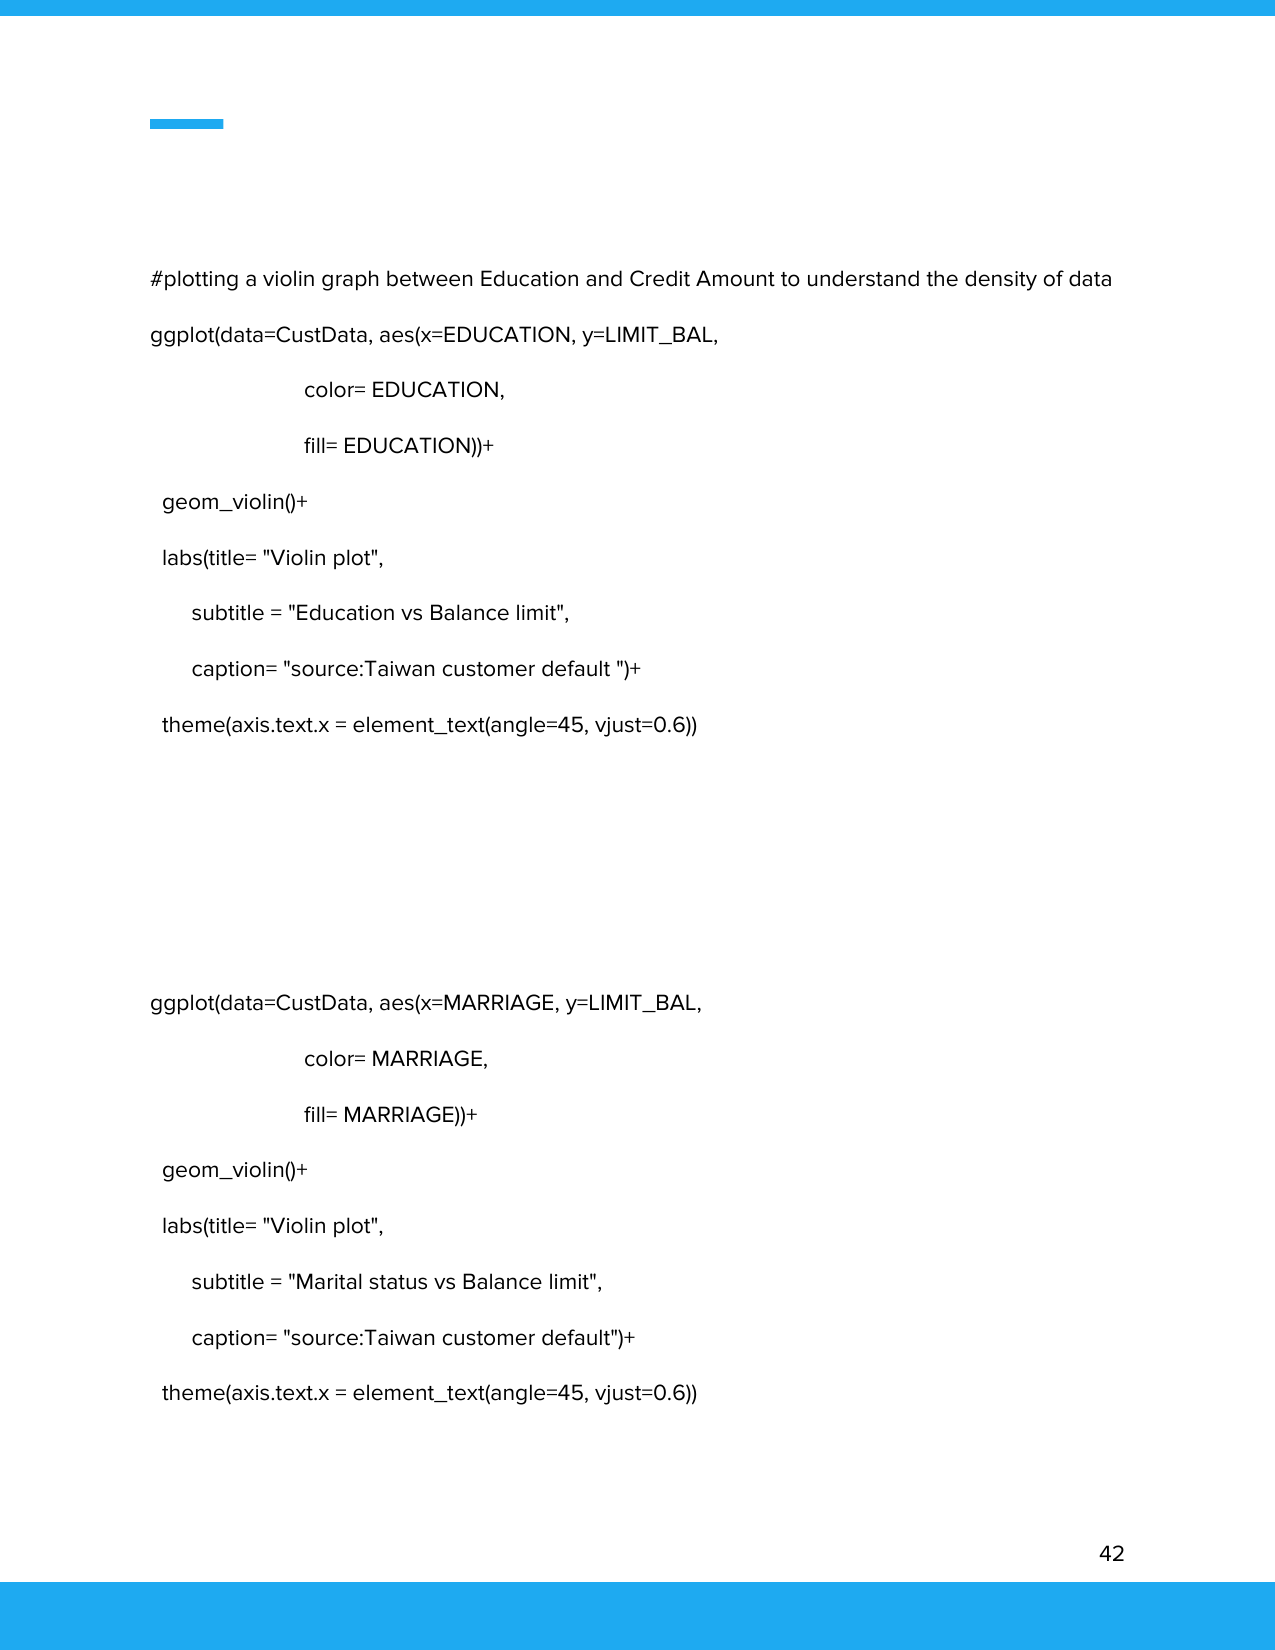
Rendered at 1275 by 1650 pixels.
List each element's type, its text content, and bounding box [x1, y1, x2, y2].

picture [0, 0, 1275, 16]
text subtitle = "Marital status vs Balance limit", [150, 1268, 1125, 1296]
text geom_violin()+ [150, 1157, 1125, 1185]
picture [150, 119, 224, 129]
text #plotting a violin graph between Education and Credit Amount to understand the density of data [150, 265, 1125, 293]
text ggplot(data=CustData, aes(x=EDUCATION, y=LIMIT_BAL, [150, 321, 1125, 349]
text labs(title= "Violin plot", [150, 1213, 1125, 1241]
text color= EDUCATION, [150, 377, 1125, 404]
text caption= "source:Taiwan customer default")+ [150, 1324, 1125, 1352]
text theme(axis.text.x = element_text(angle=45, vjust=0.6)) [150, 1380, 1125, 1408]
text color= MARRIAGE, [150, 1045, 1125, 1073]
text fill= EDUCATION))+ [150, 432, 1125, 460]
text fill= MARRIAGE))+ [150, 1101, 1125, 1129]
text caption= "source:Taiwan customer default ")+ [150, 655, 1125, 683]
text labs(title= "Violin plot", [150, 544, 1125, 572]
text ggplot(data=CustData, aes(x=MARRIAGE, y=LIMIT_BAL, [150, 990, 1125, 1018]
text theme(axis.text.x = element_text(angle=45, vjust=0.6)) [150, 711, 1125, 739]
picture [0, 1582, 1275, 1650]
text geom_violin()+ [150, 488, 1125, 516]
text subtitle = "Education vs Balance limit", [150, 599, 1125, 627]
